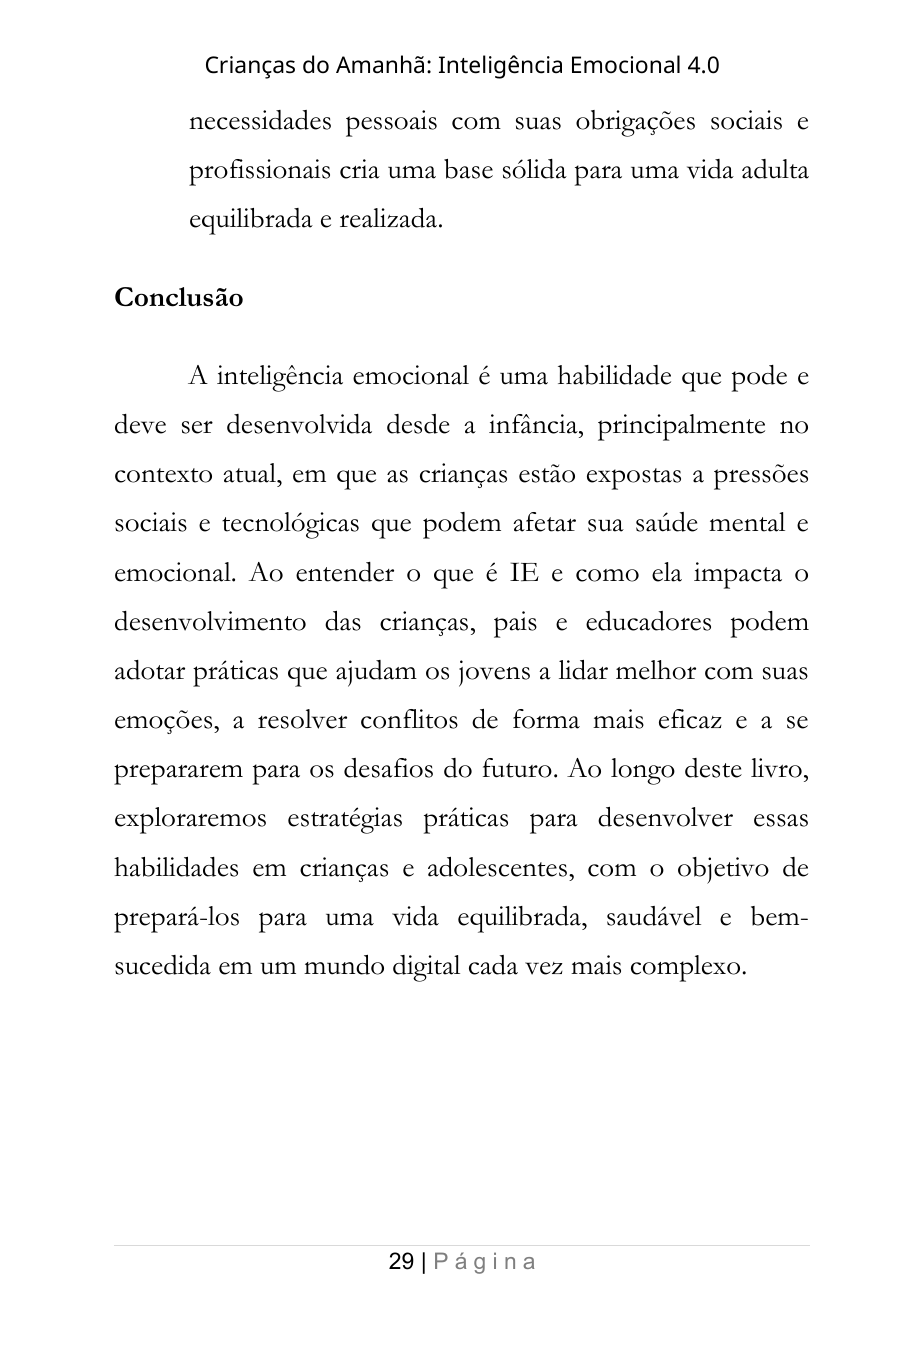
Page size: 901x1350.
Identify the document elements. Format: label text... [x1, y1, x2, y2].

text A inteligência emocional é uma habilidade que pode e deve ser desenvolvida desde a infância, principalmente no contexto atual, em que as crianças estão expostas a pressões sociais e tecnológicas que podem afetar sua saúde mental e emocional. Ao entender o que é IE e como ela impacta o desenvolvimento das crianças, pais e educadores podem adotar práticas que ajudam os jovens a lidar melhor com suas emoções, a resolver conflitos de forma mais eficaz e a se prepararem para os desafios do futuro. Ao longo deste livro, exploraremos estratégias práticas para desenvolver essas habilidades em crianças e adolescentes, com o objetivo de prepará-los para uma vida equilibrada, saudável e bem-sucedida em um mundo digital cada vez mais complexo. [114, 359, 810, 982]
text Conclusão [114, 281, 810, 314]
